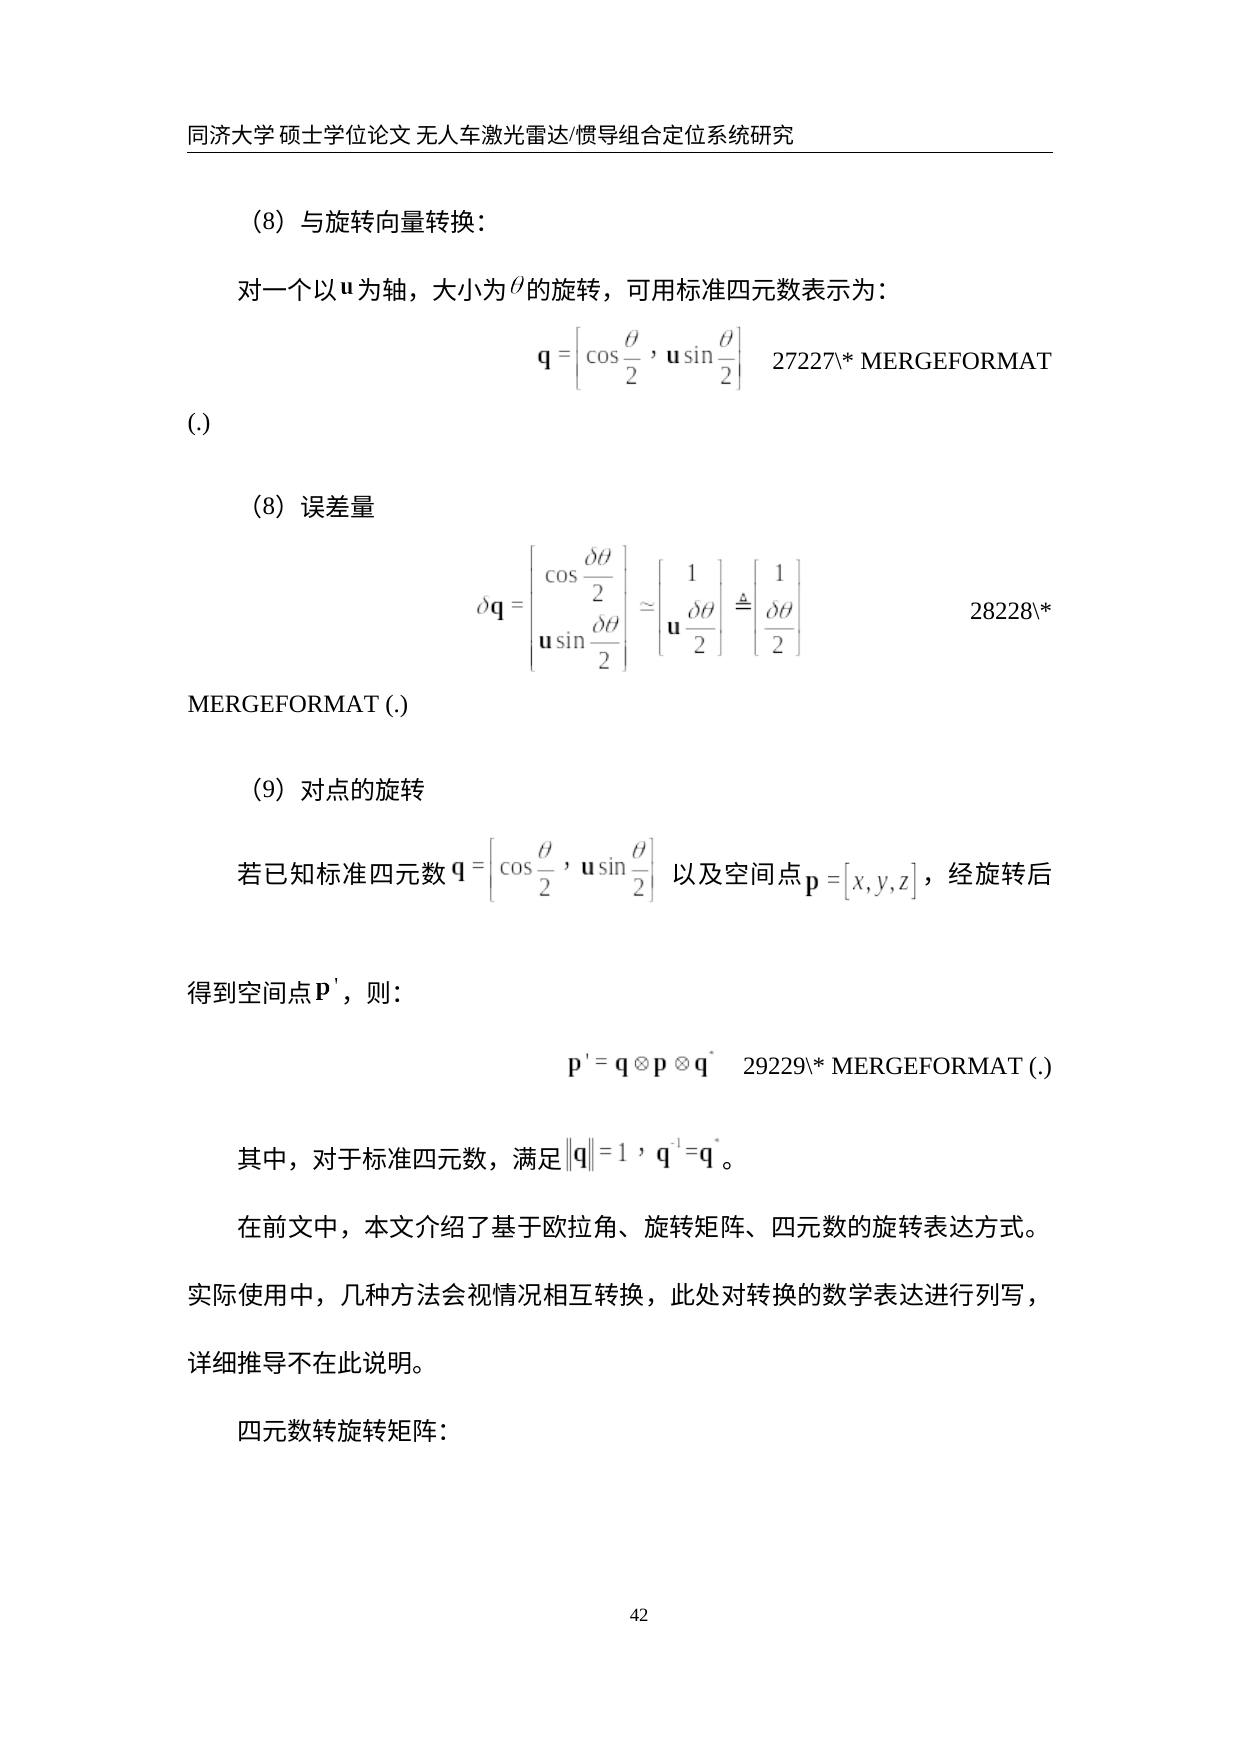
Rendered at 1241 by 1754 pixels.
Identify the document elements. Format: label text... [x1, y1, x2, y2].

text 在前文中，本文介绍了基于欧拉角、旋转矩阵、四元数的旋转表达方式。实际使用中，几种方法会视情况相互转换，此处对转换的数学表达进行列写，详细推导不在此说明。 [187, 1192, 1053, 1395]
text 若已知标准四元数以及空间点，经旋转后得到空间点，则： [187, 822, 1053, 1026]
text 四元数转旋转矩阵： [187, 1395, 1053, 1463]
text （9）对点的旋转 [187, 754, 1053, 822]
text （8）误差量 [187, 472, 1053, 539]
text （8）与旋转向量转换： [187, 186, 1053, 254]
text 其中，对于标准四元数，满足。 [187, 1124, 1053, 1192]
text 对一个以为轴，大小为的旋转，可用标准四元数表示为： [187, 254, 1053, 322]
